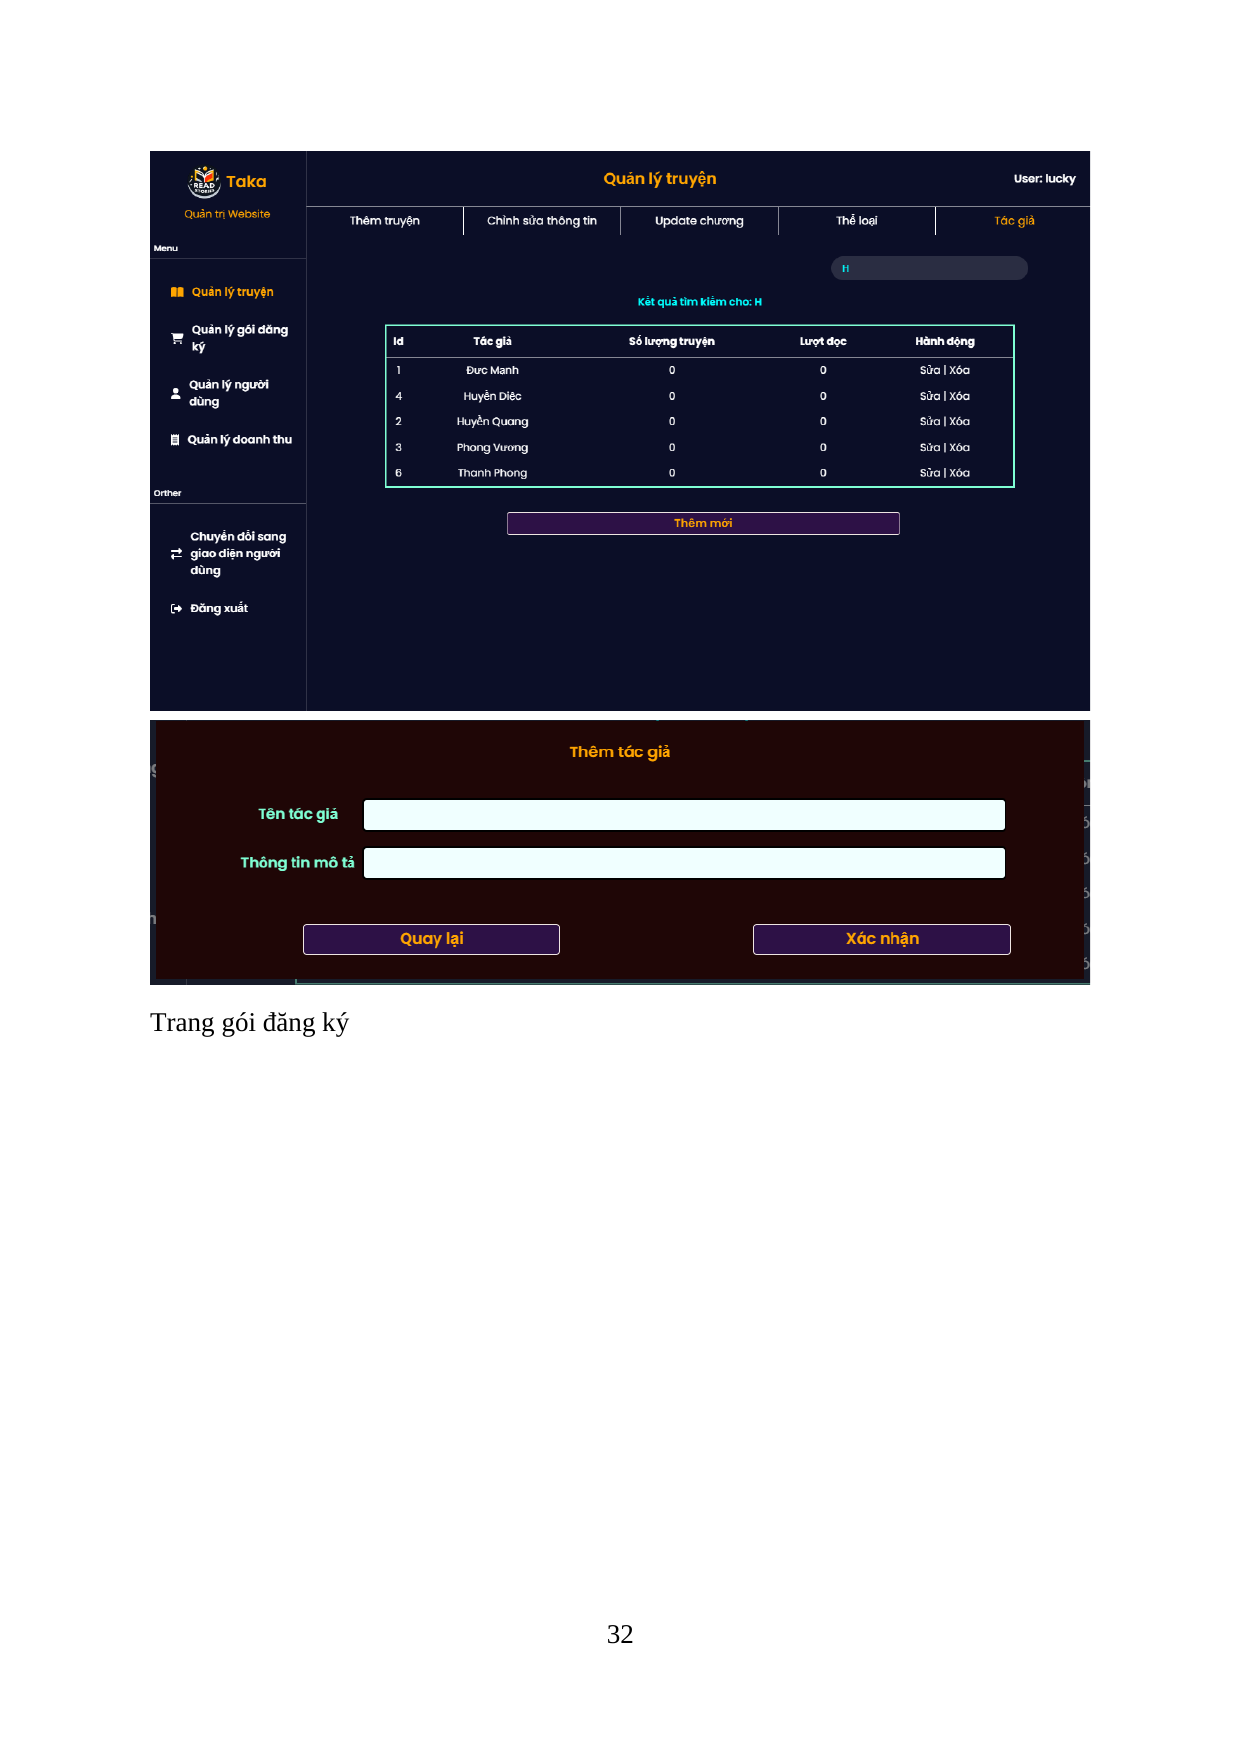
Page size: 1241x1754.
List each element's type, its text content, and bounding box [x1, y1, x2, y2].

picture [150, 720, 1091, 985]
picture [150, 150, 1091, 711]
text Trang gói đăng ký [150, 1007, 1090, 1038]
